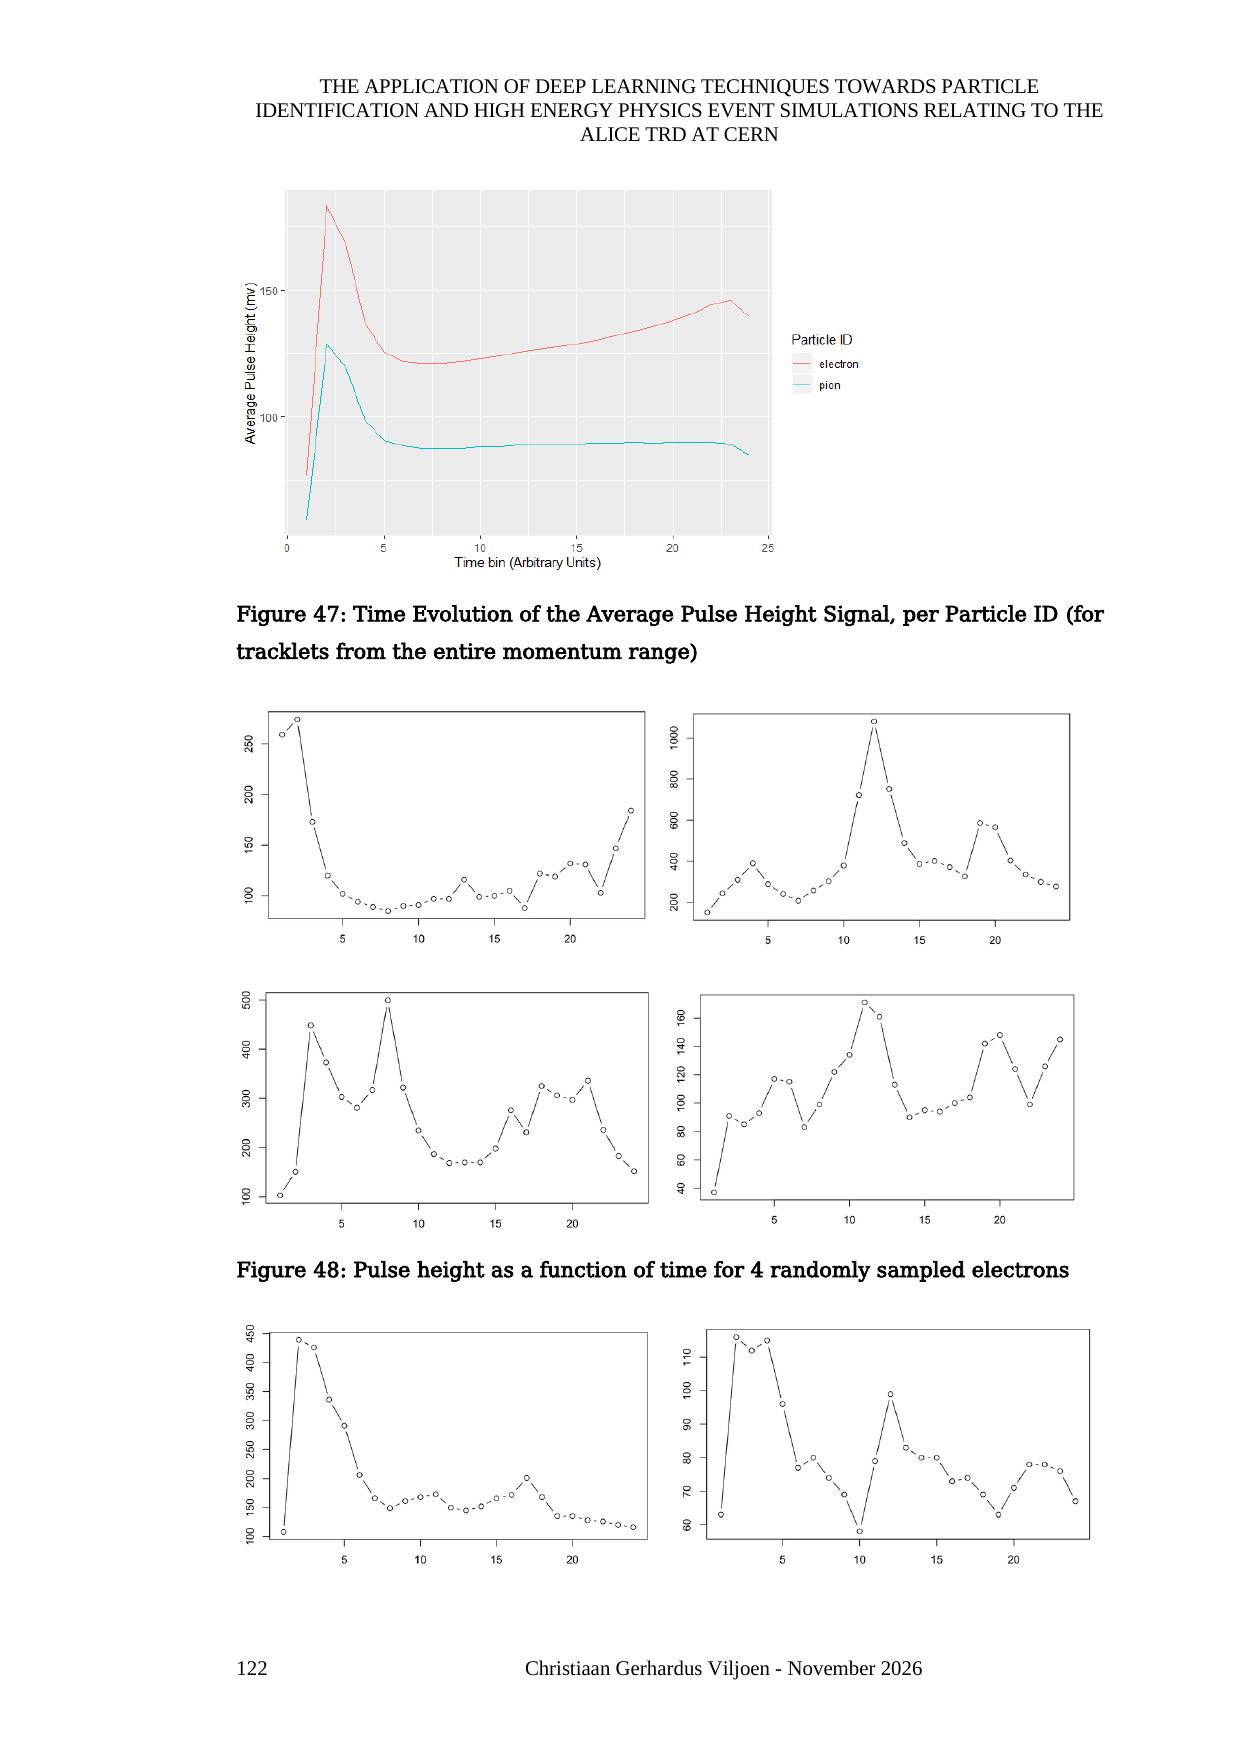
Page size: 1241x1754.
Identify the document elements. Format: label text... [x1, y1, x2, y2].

picture [675, 1314, 1109, 1572]
text Figure : Time Evolution of the Average Pulse Height Signal, per Particle ID (for tracklets from the entire momentum range) [236, 601, 1122, 663]
text Figure : Pulse height as a function of time for 4 randomly sampled electrons [236, 1256, 1122, 1281]
picture [236, 1317, 669, 1572]
picture [236, 183, 872, 576]
picture [662, 696, 1086, 949]
picture [236, 974, 664, 1232]
picture [669, 986, 1086, 1232]
picture [236, 699, 657, 949]
